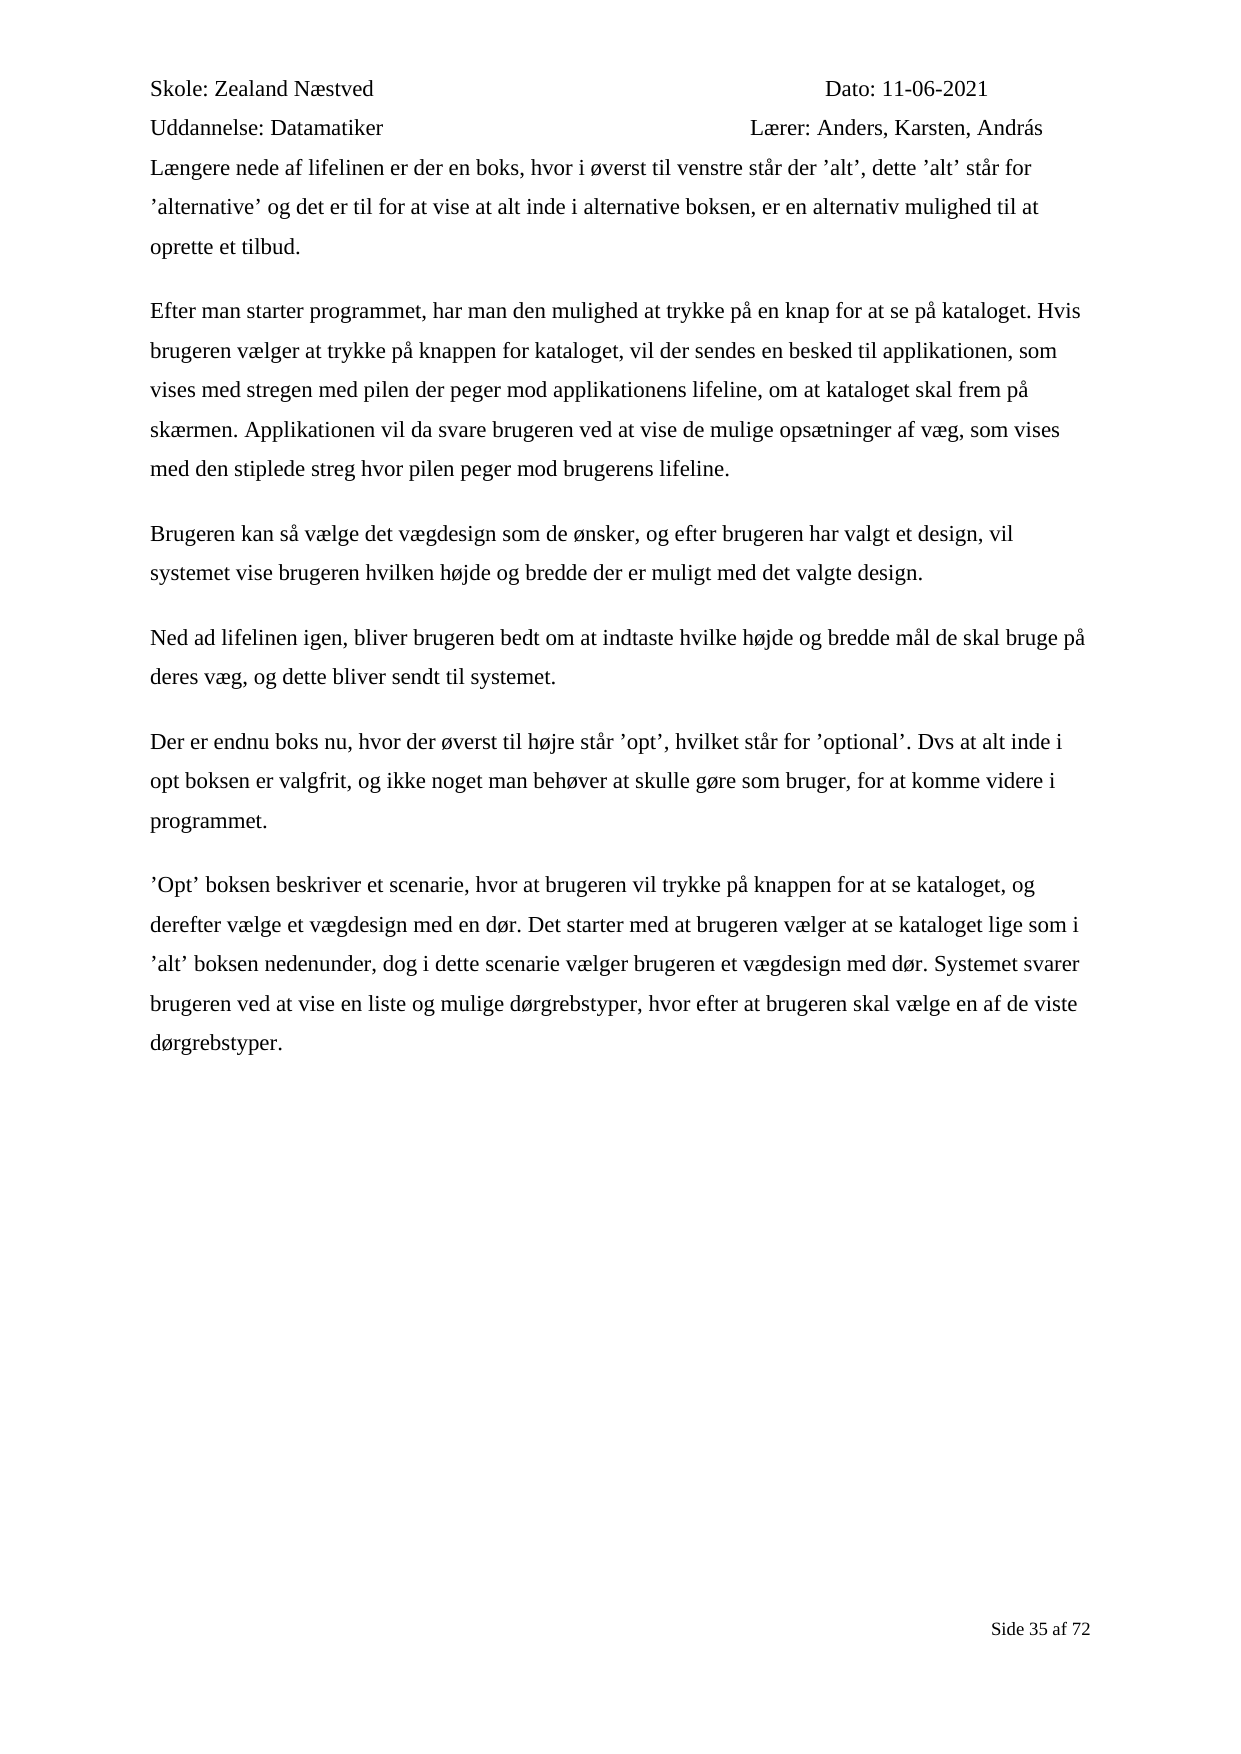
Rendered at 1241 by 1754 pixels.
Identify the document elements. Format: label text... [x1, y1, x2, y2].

text Brugeren kan så vælge det vægdesign som de ønsker, og efter brugeren har valgt et design, vil systemet vise brugeren hvilken højde og bredde der er muligt med det valgte design. [150, 520, 1090, 586]
text Efter man starter programmet, har man den mulighed at trykke på en knap for at se på kataloget. Hvis brugeren vælger at trykke på knappen for kataloget, vil der sendes en besked til applikationen, som vises med stregen med pilen der peger mod applikationens lifeline, om at kataloget skal frem på skærmen. Applikationen vil da svare brugeren ved at vise de mulige opsætninger af væg, som vises med den stiplede streg hvor pilen peger mod brugerens lifeline. [150, 297, 1090, 482]
text Længere nede af lifelinen er der en boks, hvor i øverst til venstre står der ’alt’, dette ’alt’ står for ’alternative’ og det er til for at vise at alt inde i alternative boksen, er en alternativ mulighed til at oprette et tilbud. [150, 154, 1090, 259]
text Ned ad lifelinen igen, bliver brugeren bedt om at indtaste hvilke højde og bredde mål de skal bruge på deres væg, og dette bliver sendt til systemet. [150, 624, 1090, 689]
text ’Opt’ boksen beskriver et scenarie, hvor at brugeren vil trykke på knappen for at se kataloget, og derefter vælge et vægdesign med en dør. Det starter med at brugeren vælger at se kataloget lige som i ’alt’ boksen nedenunder, dog i dette scenarie vælger brugeren et vægdesign med dør. Systemet svarer brugeren ved at vise en liste og mulige dørgrebstyper, hvor efter at brugeren skal vælge en af de viste dørgrebstyper. [150, 871, 1090, 1055]
text Der er endnu boks nu, hvor der øverst til højre står ’opt’, hvilket står for ’optional’. Dvs at alt inde i opt boksen er valgfrit, og ikke noget man behøver at skulle gøre som bruger, for at komme videre i programmet. [150, 728, 1090, 833]
